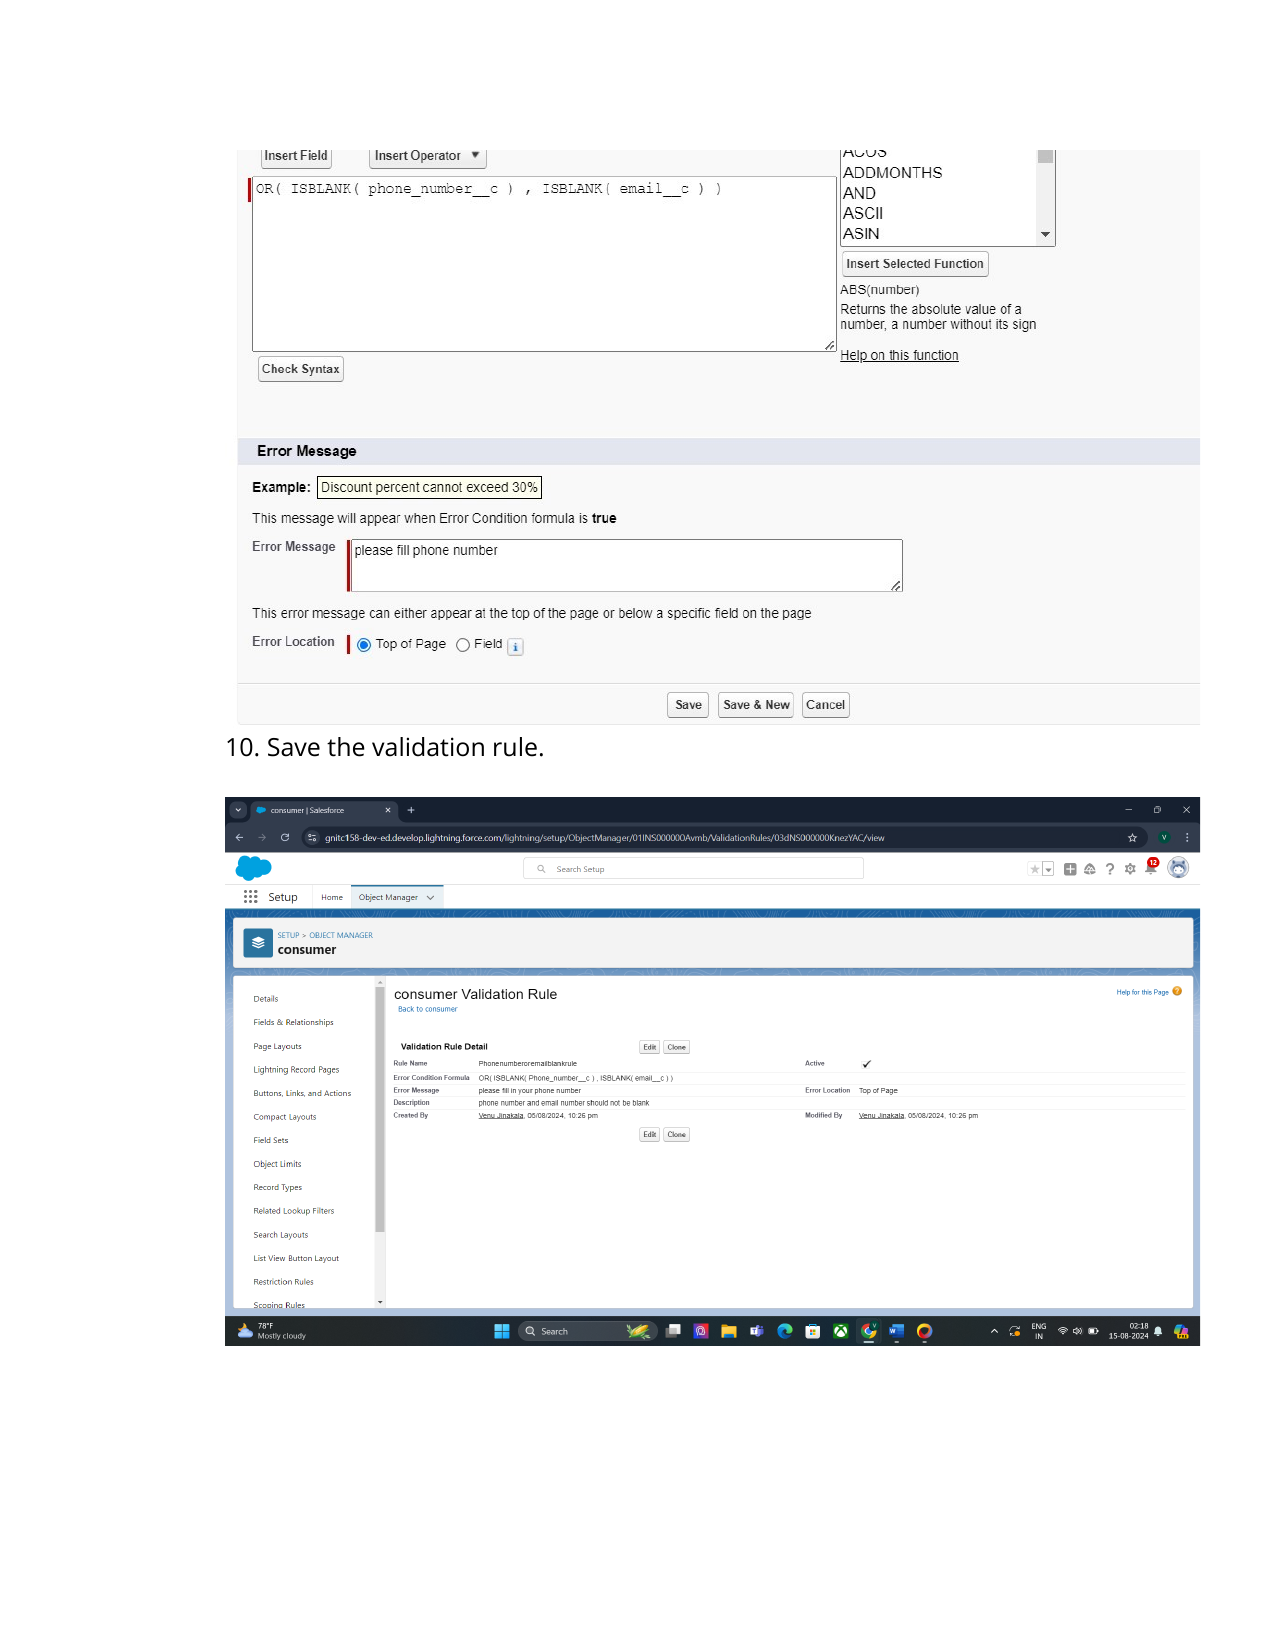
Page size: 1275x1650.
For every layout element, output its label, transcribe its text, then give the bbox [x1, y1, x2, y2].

picture [225, 797, 1200, 1346]
picture [225, 150, 1200, 730]
text 10. Save the validation rule. [225, 730, 1125, 763]
